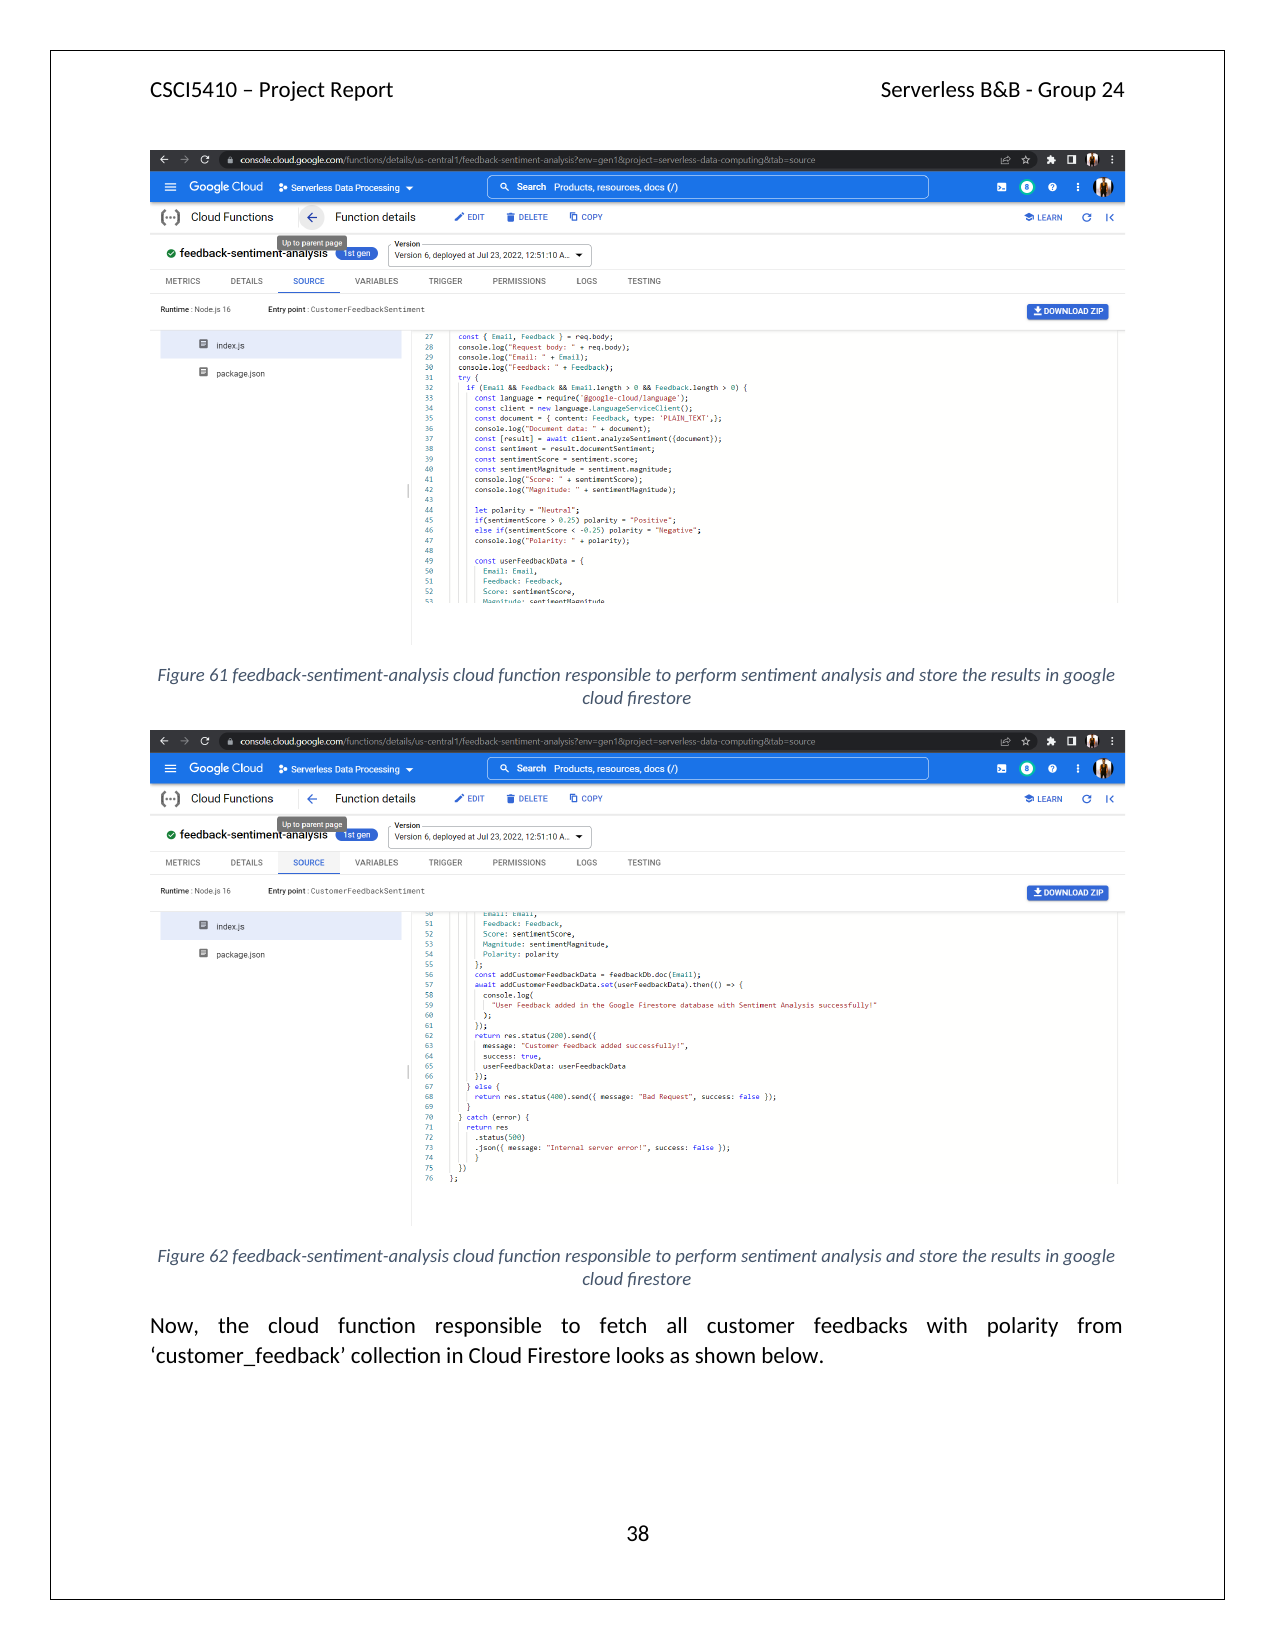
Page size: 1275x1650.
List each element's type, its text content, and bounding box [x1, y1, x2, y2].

text Figure 61 feedback-sentiment-analysis cloud function responsible to perform sentiment analysis and store the results in google cloud firestore [150, 663, 1125, 709]
text Now, the cloud function responsible to fetch all customer feedbacks with polarity from ‘customer_feedback’ collection in Cloud Firestore looks as shown below. [150, 1311, 1125, 1369]
text Figure 62 feedback-sentiment-analysis cloud function responsible to perform sentiment analysis and store the results in google cloud firestore [150, 1244, 1125, 1290]
picture [150, 730, 1125, 1226]
picture [150, 150, 1125, 645]
